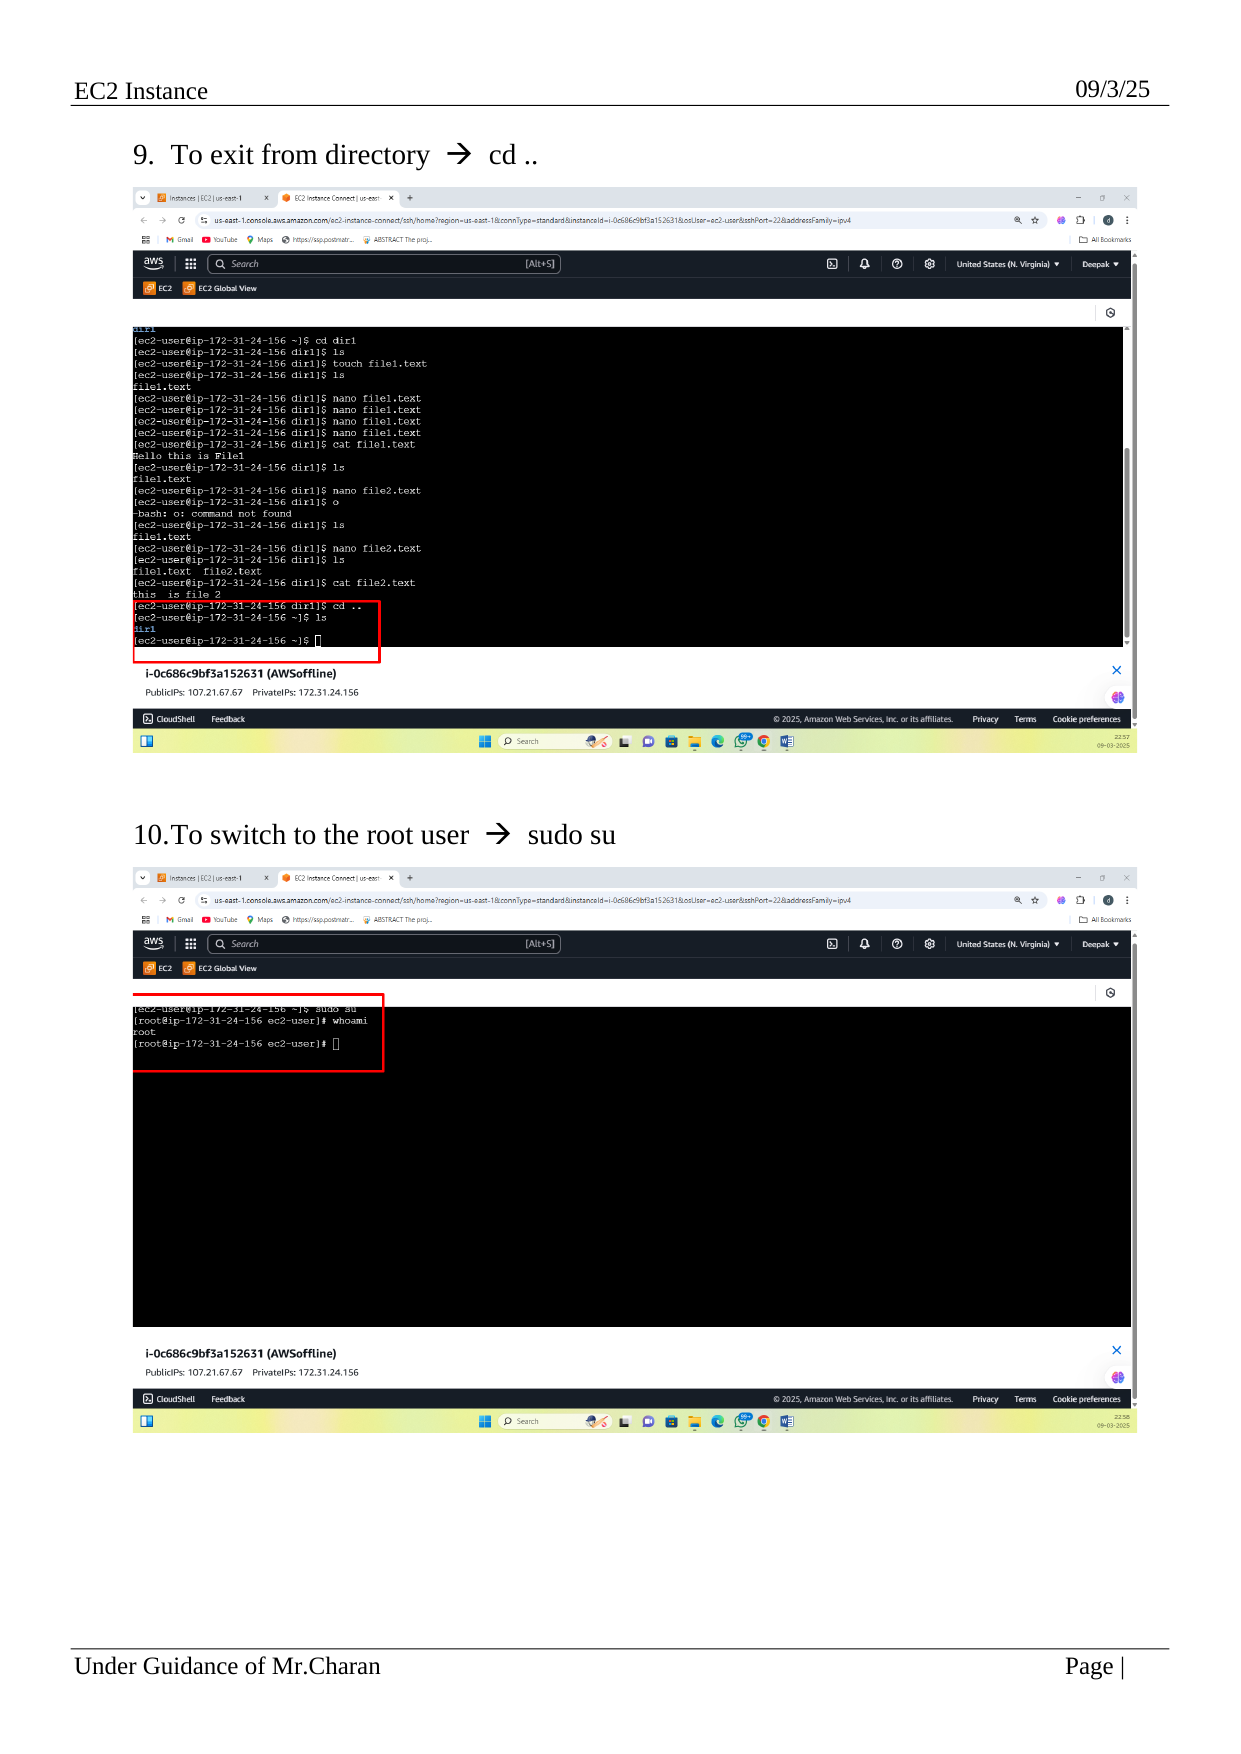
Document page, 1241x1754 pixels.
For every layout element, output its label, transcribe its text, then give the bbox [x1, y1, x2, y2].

picture [132, 187, 1138, 753]
picture [132, 867, 1138, 1433]
list To exit from directory cd .. [133, 137, 1122, 171]
list To switch to the root user sudo su [133, 817, 1122, 851]
